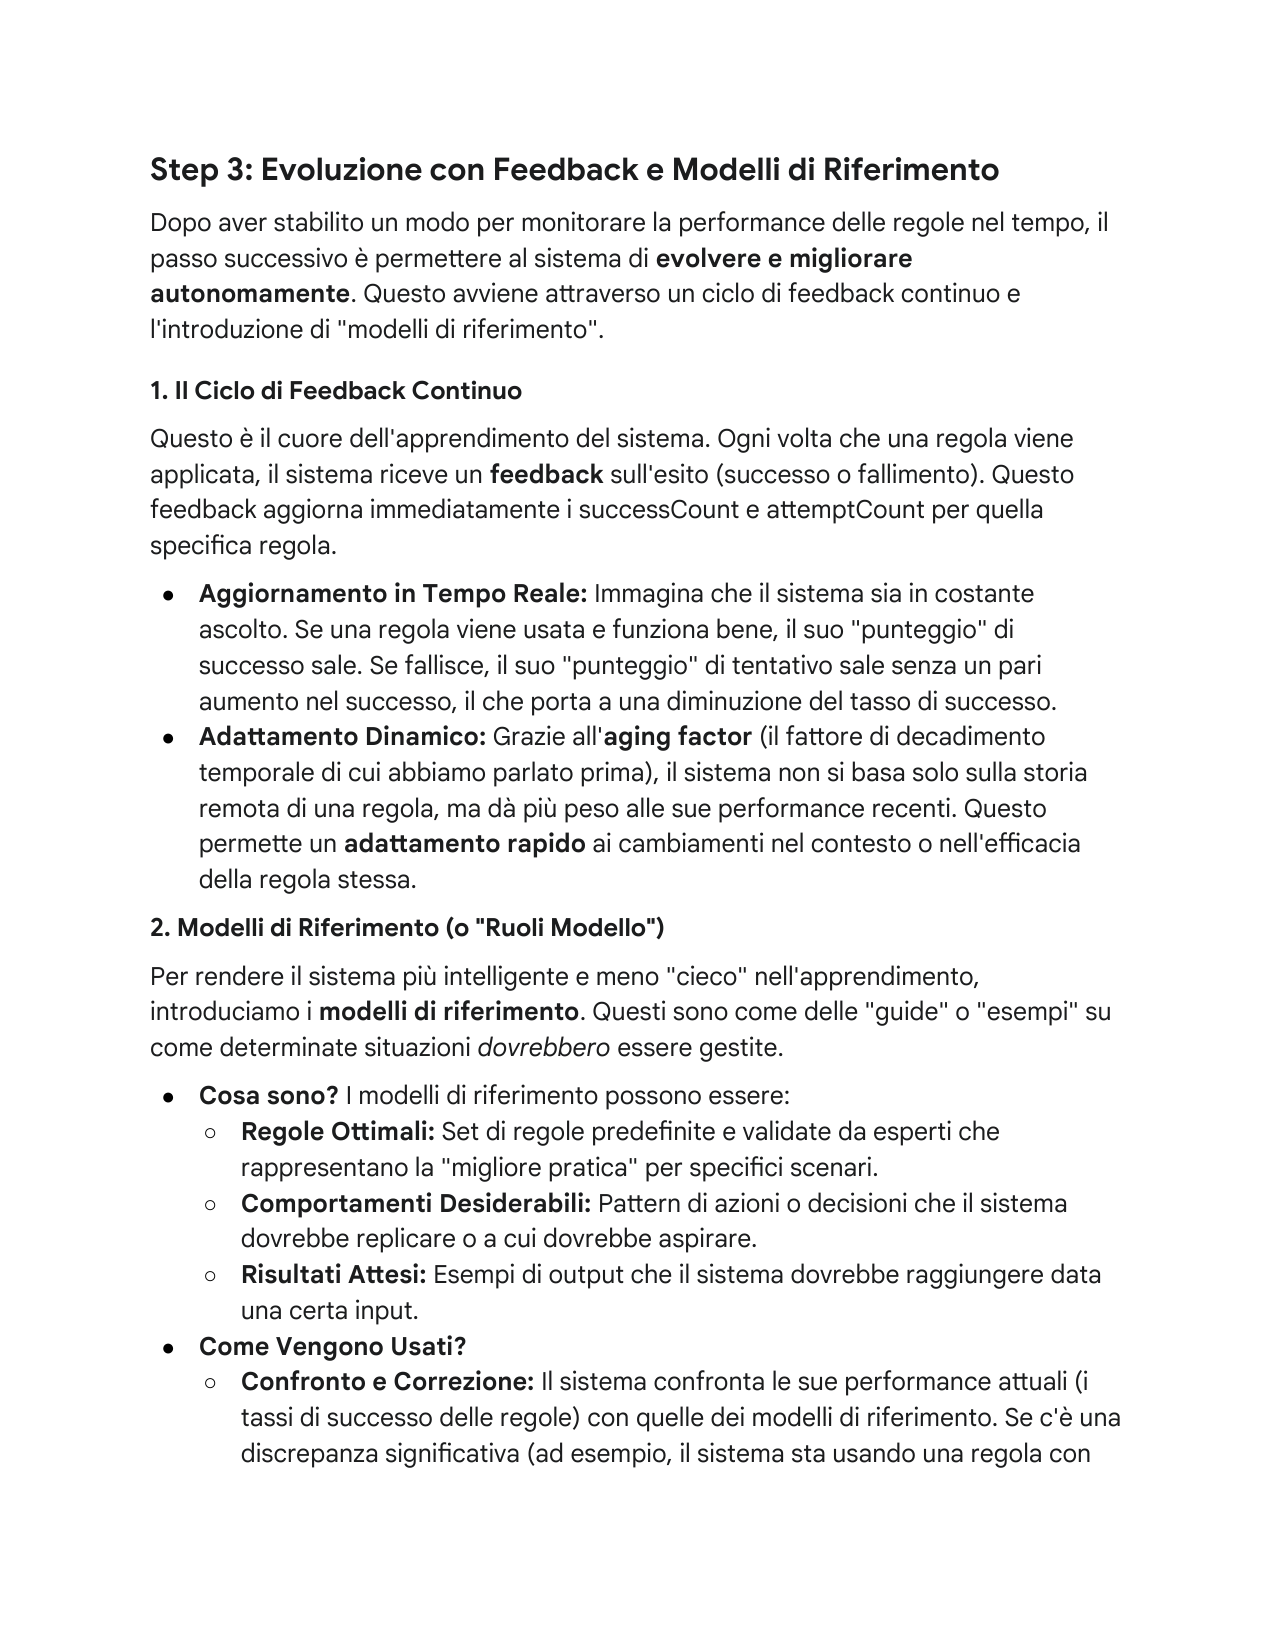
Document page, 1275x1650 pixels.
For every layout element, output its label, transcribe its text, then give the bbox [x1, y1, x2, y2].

text Per rendere il sistema più intelligente e meno "cieco" nell'apprendimento, introduciamo i modelli di riferimento. Questi sono come delle "guide" o "esempi" su come determinate situazioni dovrebbero essere gestite. [150, 961, 1125, 1064]
list Come Vengono Usati? [161, 1331, 1125, 1362]
subtitle 1. Il Ciclo di Feedback Continuo [150, 375, 1125, 406]
list Cosa sono? I modelli di riferimento possono essere: [161, 1081, 1125, 1112]
list Comportamenti Desiderabili: Pattern di azioni o decisioni che il sistema dovrebbe replicare o a cui dovrebbe aspirare. [203, 1188, 1125, 1255]
list Risultati Attesi: Esempi di output che il sistema dovrebbe raggiungere data una certa input. [203, 1259, 1125, 1326]
list Aggiornamento in Tempo Reale: Immagina che il sistema sia in costante ascolto. Se una regola viene usata e funziona bene, il suo "punteggio" di successo sale. Se fallisce, il suo "punteggio" di tentativo sale senza un pari aumento nel successo, il che porta a una diminuzione del tasso di successo. [161, 579, 1125, 717]
subtitle 2. Modelli di Riferimento (o "Ruoli Modello") [150, 913, 1125, 944]
list Regole Ottimali: Set di regole predefinite e validate da esperti che rappresentano la "migliore pratica" per specifici scenari. [203, 1116, 1125, 1183]
list Adattamento Dinamico: Grazie all'aging factor (il fattore di decadimento temporale di cui abbiamo parlato prima), il sistema non si basa solo sulla storia remota di una regola, ma dà più peso alle sue performance recenti. Questo permette un adattamento rapido ai cambiamenti nel contesto o nell'efficacia della regola stessa. [161, 722, 1125, 896]
subtitle Step 3: Evoluzione con Feedback e Modelli di Riferimento [150, 150, 1125, 189]
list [203, 1366, 1125, 1469]
text Questo è il cuore dell'apprendimento del sistema. Ogni volta che una regola viene applicata, il sistema riceve un feedback sull'esito (successo o fallimento). Questo feedback aggiorna immediatamente i successCount e attemptCount per quella specifica regola. [150, 423, 1125, 562]
text Dopo aver stabilito un modo per monitorare la performance delle regole nel tempo, il passo successivo è permettere al sistema di evolvere e migliorare autonomamente. Questo avviene attraverso un ciclo di feedback continuo e l'introduzione di "modelli di riferimento". [150, 207, 1125, 346]
